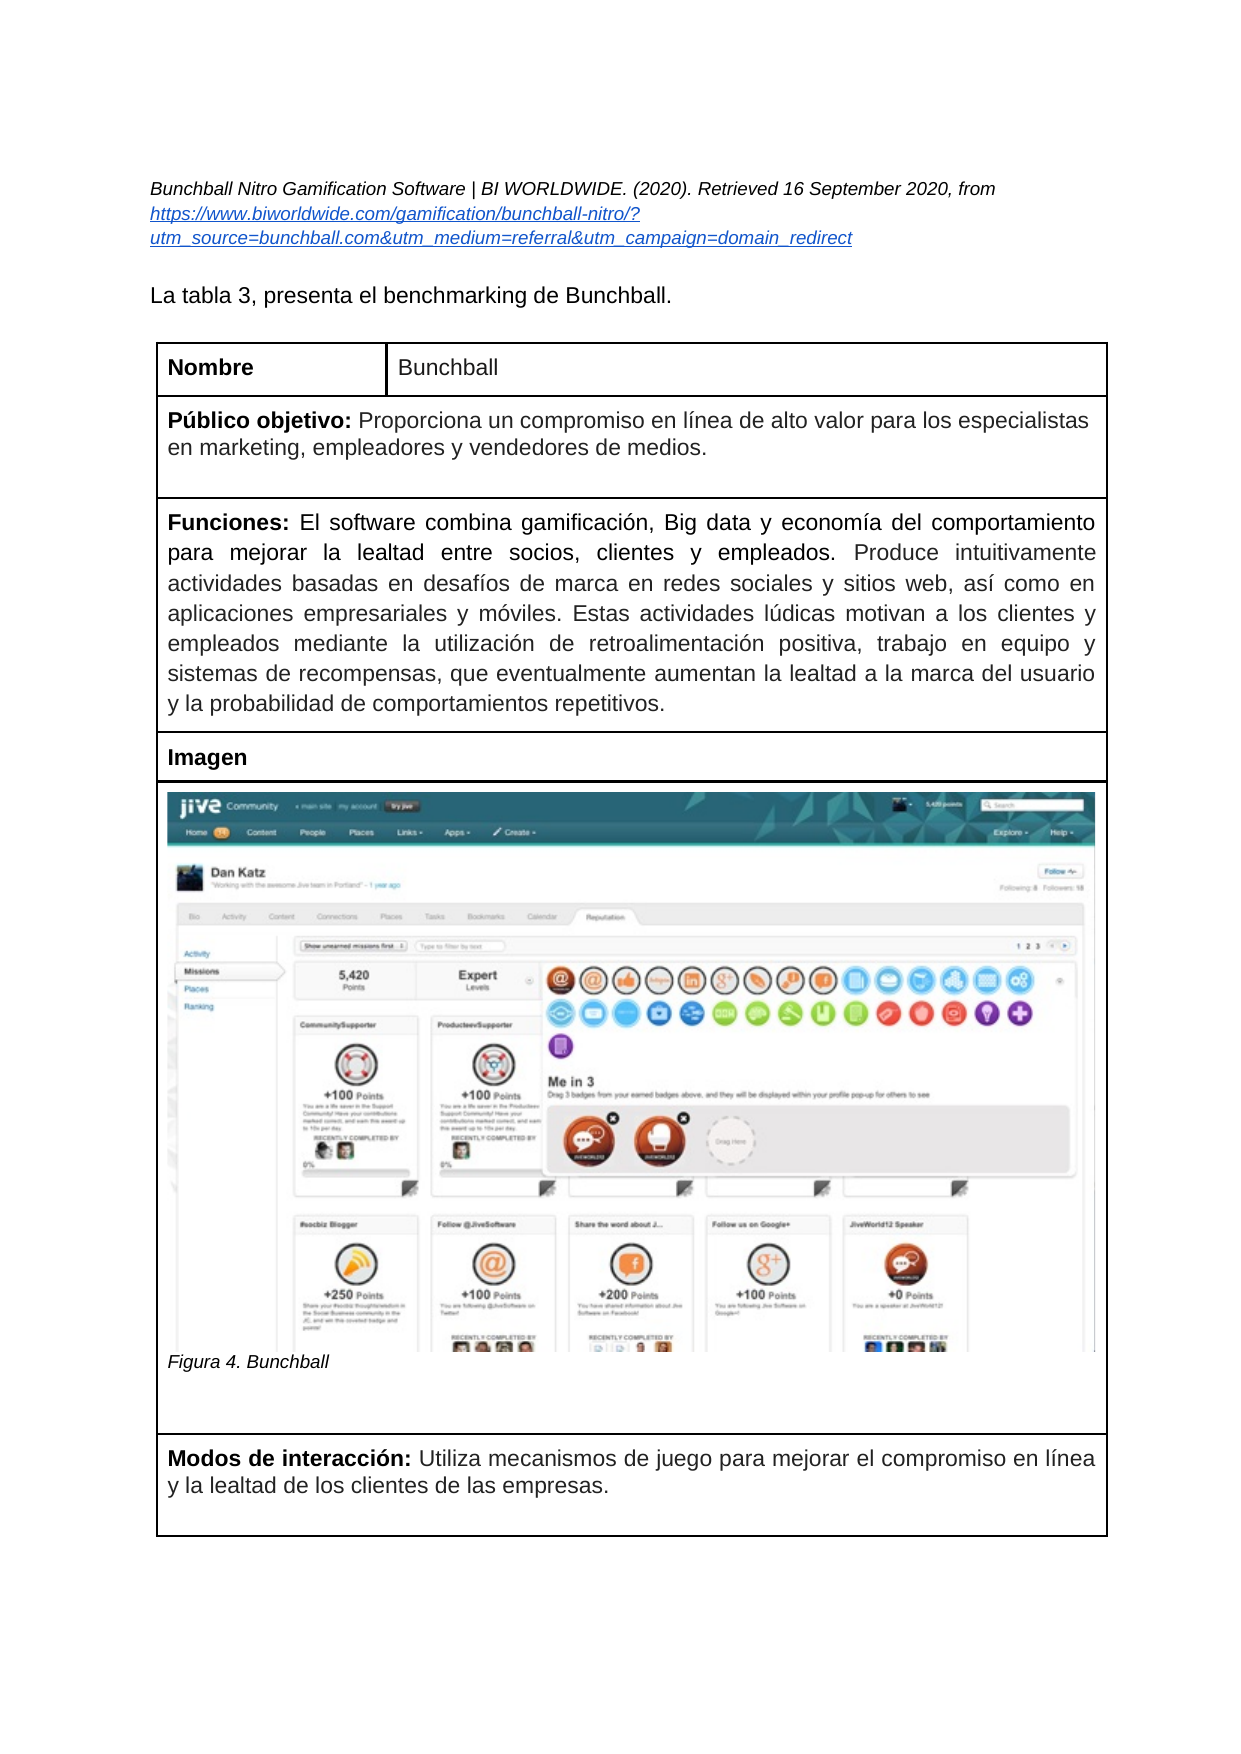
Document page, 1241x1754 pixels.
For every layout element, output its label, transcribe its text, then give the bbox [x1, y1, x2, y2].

table_cell Modos de interacción: Utiliza mecanismos de juego para mejorar el compromiso en línea y la lealtad de los clientes de las empresas. [158, 1435, 1106, 1535]
table_cell Público objetivo: Proporciona un compromiso en línea de alto valor para los especialistas en marketing, empleadores y vendedores de medios. [158, 397, 1106, 497]
text La tabla 3, presenta el benchmarking de Bunchball. [150, 282, 1090, 308]
text Bunchball Nitro Gamification Software | BI WORLDWIDE. (2020). Retrieved 16 September 2020, from https://www.biworldwide.com/gamification/bunchball-nitro/?utm_source=bunchball.com&utm_medium=referral&utm_campaign=domain_redirect [150, 177, 1090, 249]
table_cell Figura 4. Bunchball [158, 783, 1106, 1433]
table_header Bunchball [388, 344, 1106, 395]
table_cell Funciones: El software combina gamificación, Big data y economía del comportamiento para mejorar la lealtad entre socios, clientes y empleados. Produce intuitivamente actividades basadas en desafíos de marca en redes sociales y sitios web, así como en aplicaciones empresariales y móviles. Estas actividades lúdicas motivan a los clientes y empleados mediante la utilización de retroalimentación positiva, trabajo en equipo y sistemas de recompensas, que eventualmente aumentan la lealtad a la marca del usuario y la probabilidad de comportamientos repetitivos. [158, 499, 1106, 731]
picture [167, 792, 1096, 1352]
table_header Nombre [158, 344, 385, 395]
table_cell Imagen [158, 733, 1106, 780]
